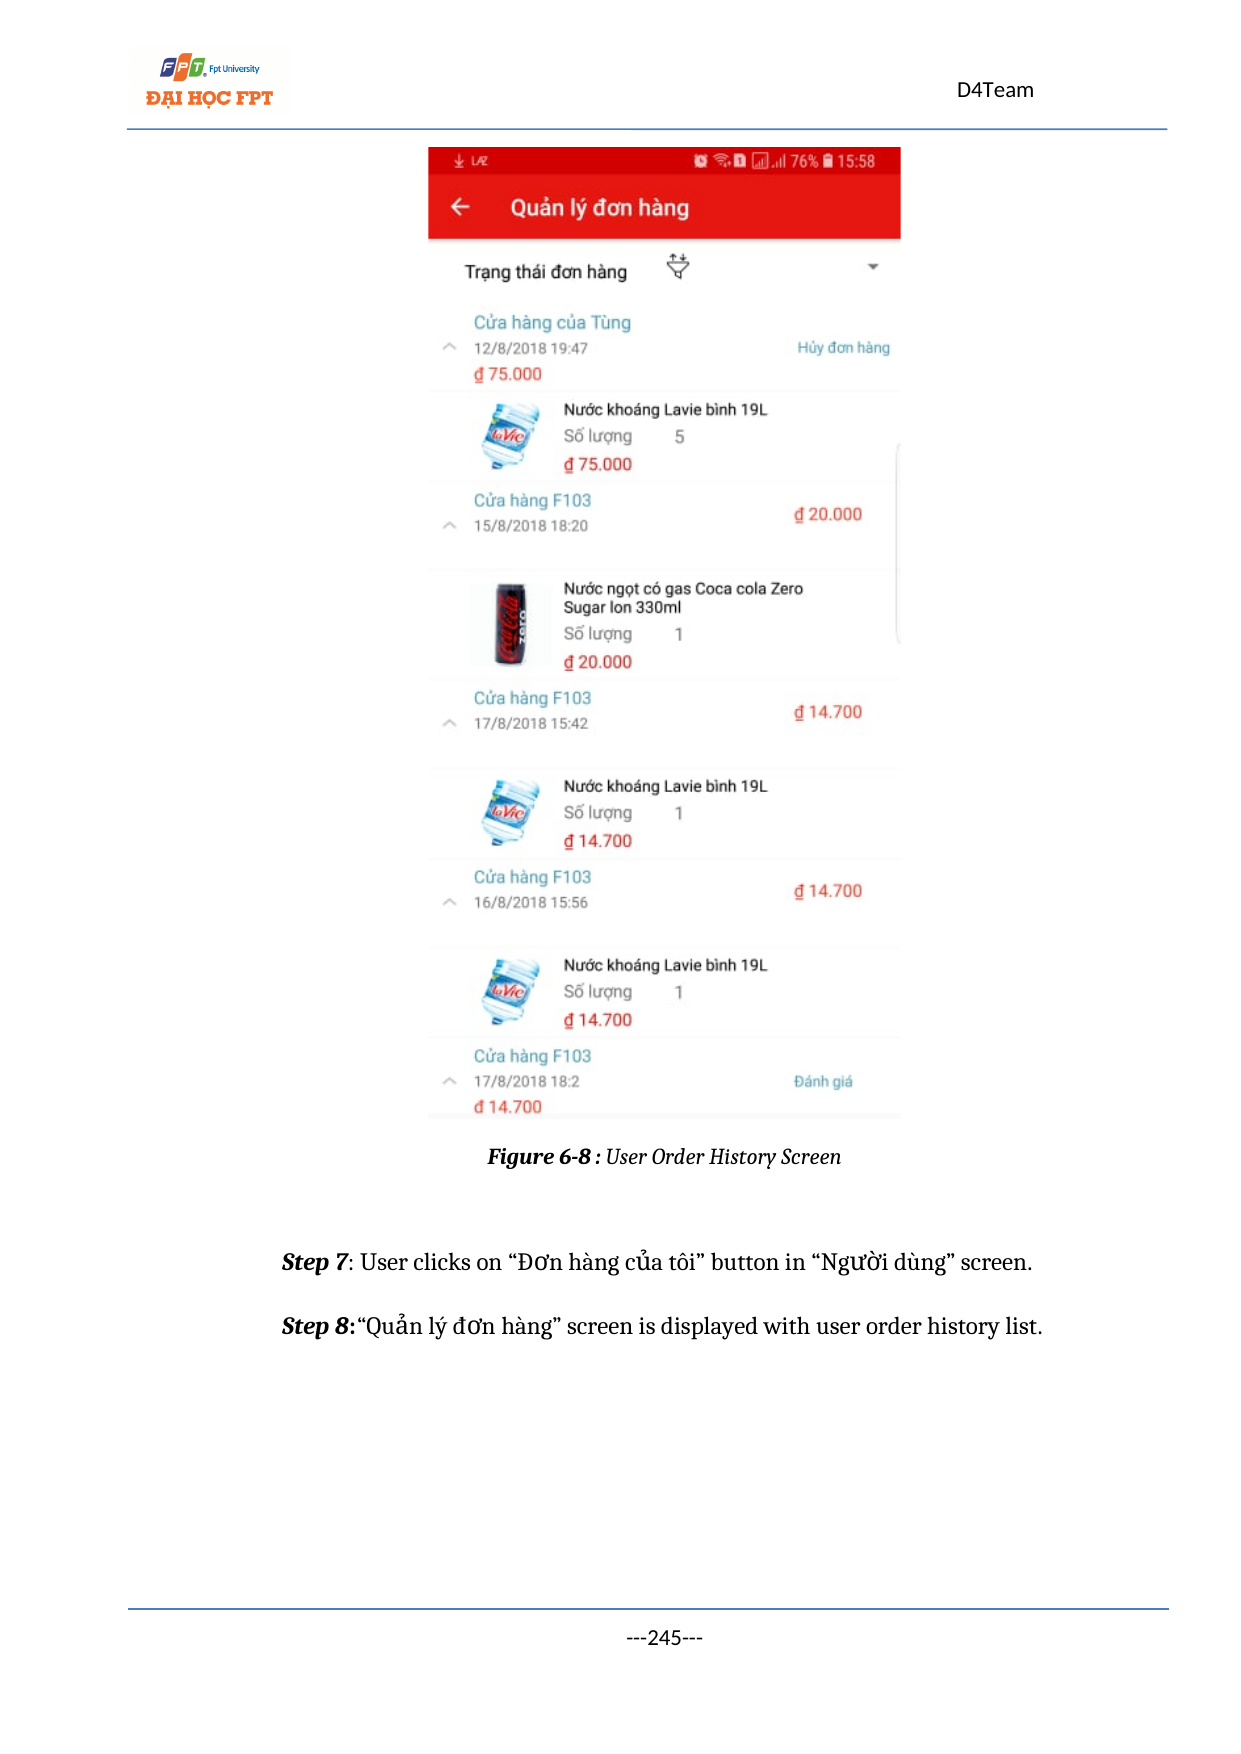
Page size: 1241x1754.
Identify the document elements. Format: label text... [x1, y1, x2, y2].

text Figure 6-8 : User Order History Screen [207, 1144, 1122, 1170]
text Step 8: “Quản lý đơn hàng” screen is displayed with user order history list. [207, 1312, 1122, 1340]
picture [129, 46, 290, 116]
text Step 7: User clicks on “Đơn hàng của tôi” button in “Người dùng” screen. [207, 1248, 1122, 1276]
picture [428, 147, 901, 1119]
